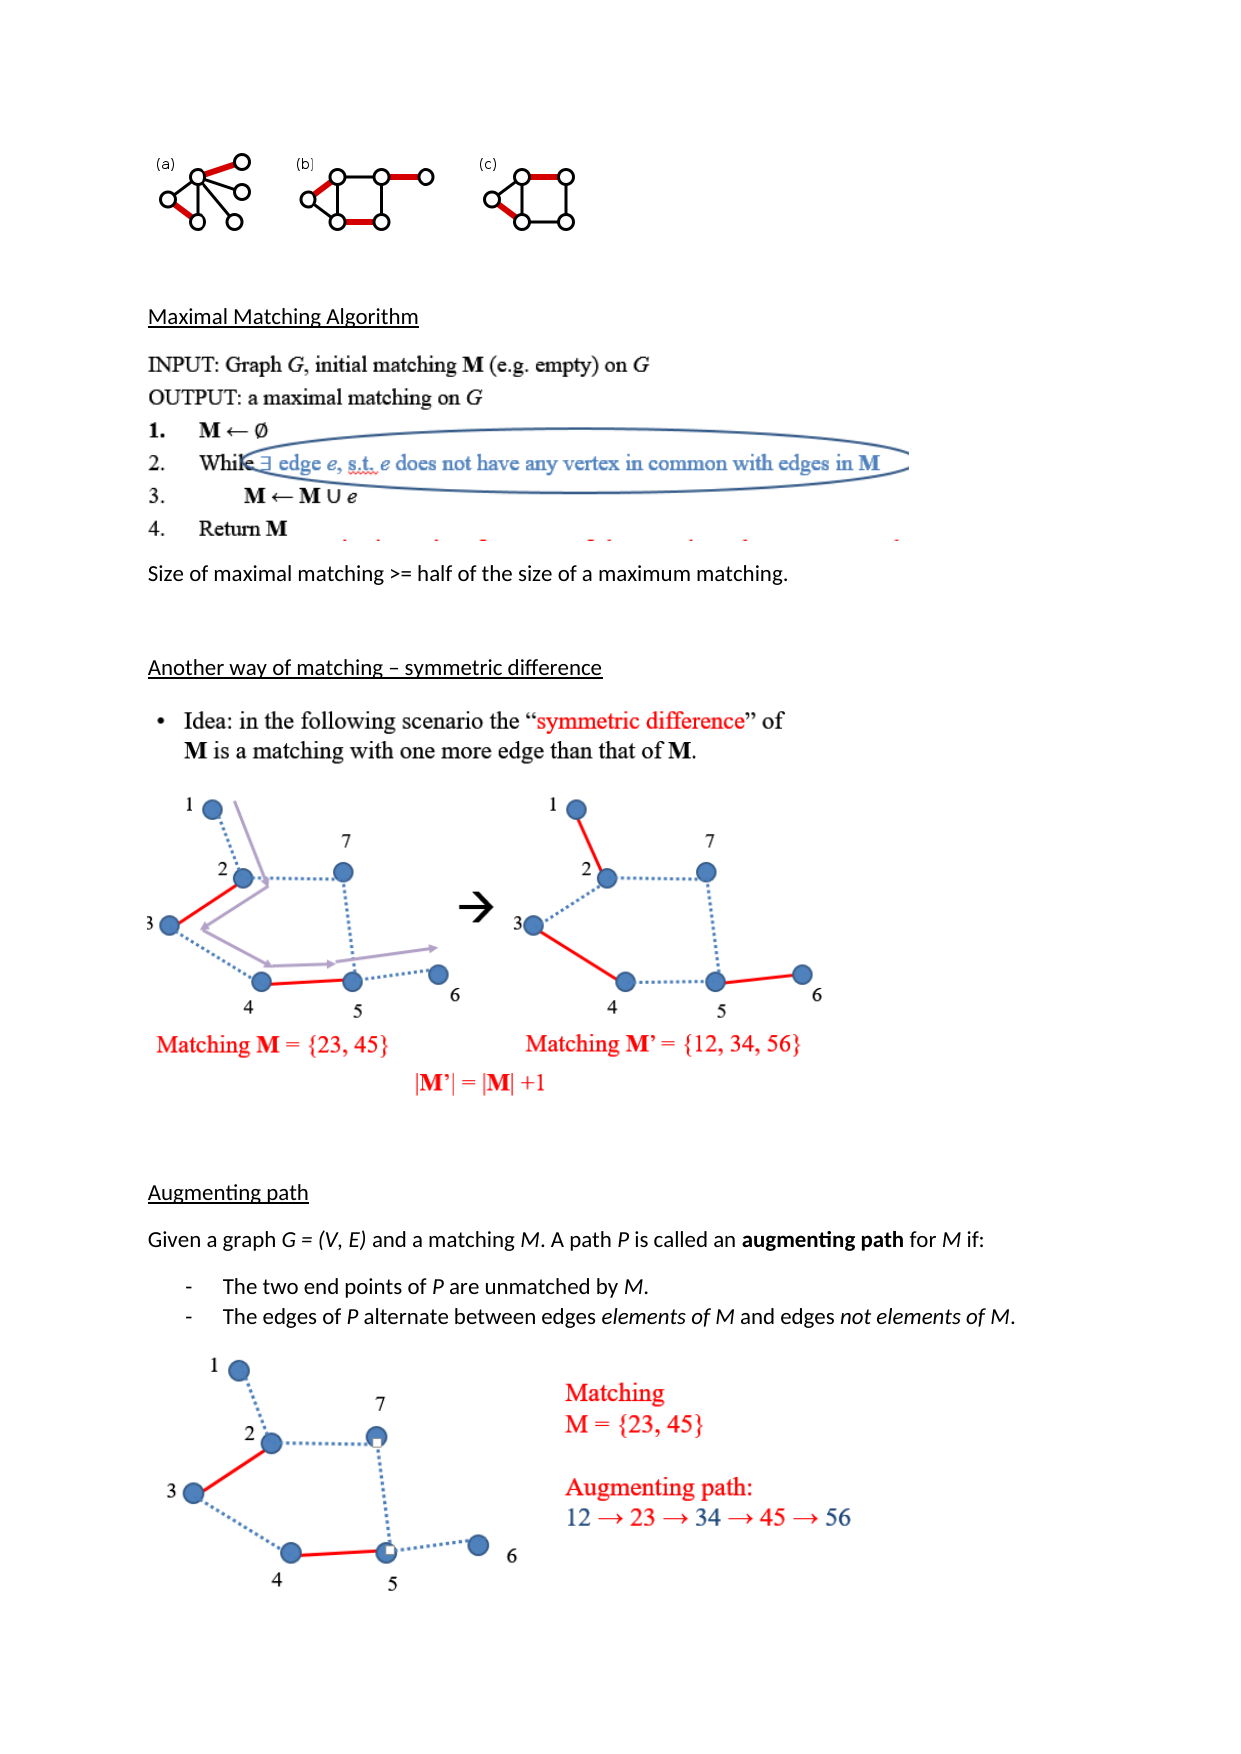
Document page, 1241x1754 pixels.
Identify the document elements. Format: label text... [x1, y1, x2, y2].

text Given a graph G = (V, E) and a matching M. A path P is called an augmenting path for M if: [148, 1225, 1093, 1253]
text Augmenting path [148, 1178, 1093, 1206]
picture [147, 699, 829, 1113]
list The edges of P alternate between edges elements of M and edges not elements of M. [185, 1302, 1093, 1330]
picture [147, 1348, 866, 1593]
list The two end points of P are unmatched by M. [185, 1272, 1093, 1300]
text Another way of matching – symmetric difference [148, 653, 1093, 681]
text Maximal Matching Algorithm [148, 302, 1093, 330]
text Size of maximal matching >= half of the size of a maximum matching. [148, 559, 1093, 587]
picture [147, 147, 589, 237]
picture [147, 348, 909, 541]
